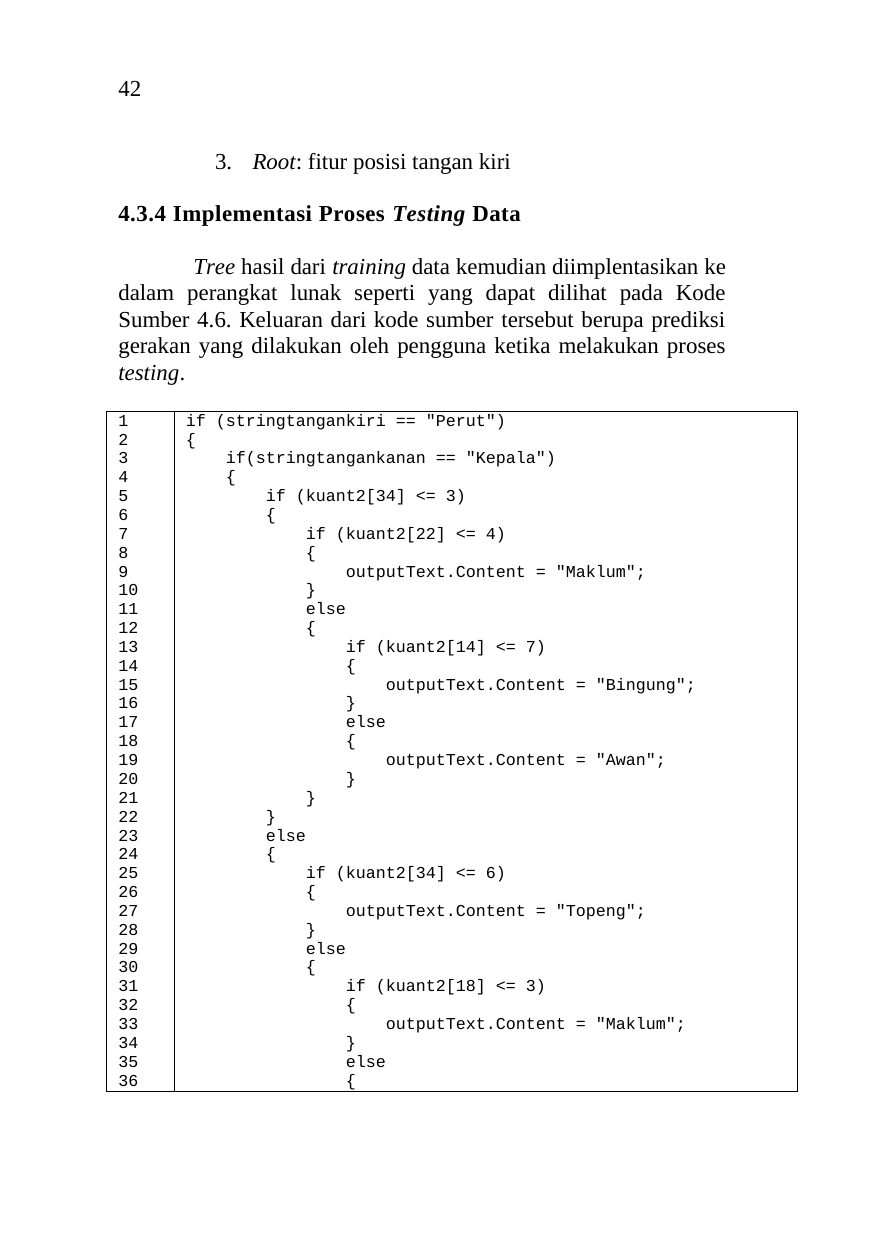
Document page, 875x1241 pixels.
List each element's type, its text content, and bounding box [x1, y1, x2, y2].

list Root: fitur posisi tangan kiri [215, 148, 726, 174]
text Tree hasil dari training data kemudian diimplentasikan ke dalam perangkat lunak seperti yang dapat dilihat pada Kode Sumber 4.6. Keluaran dari kode sumber tersebut berupa prediksi gerakan yang dilakukan oleh pengguna ketika melakukan proses testing. [118, 253, 726, 385]
subtitle 4.3.4 Implementasi Proses Testing Data [118, 200, 726, 227]
